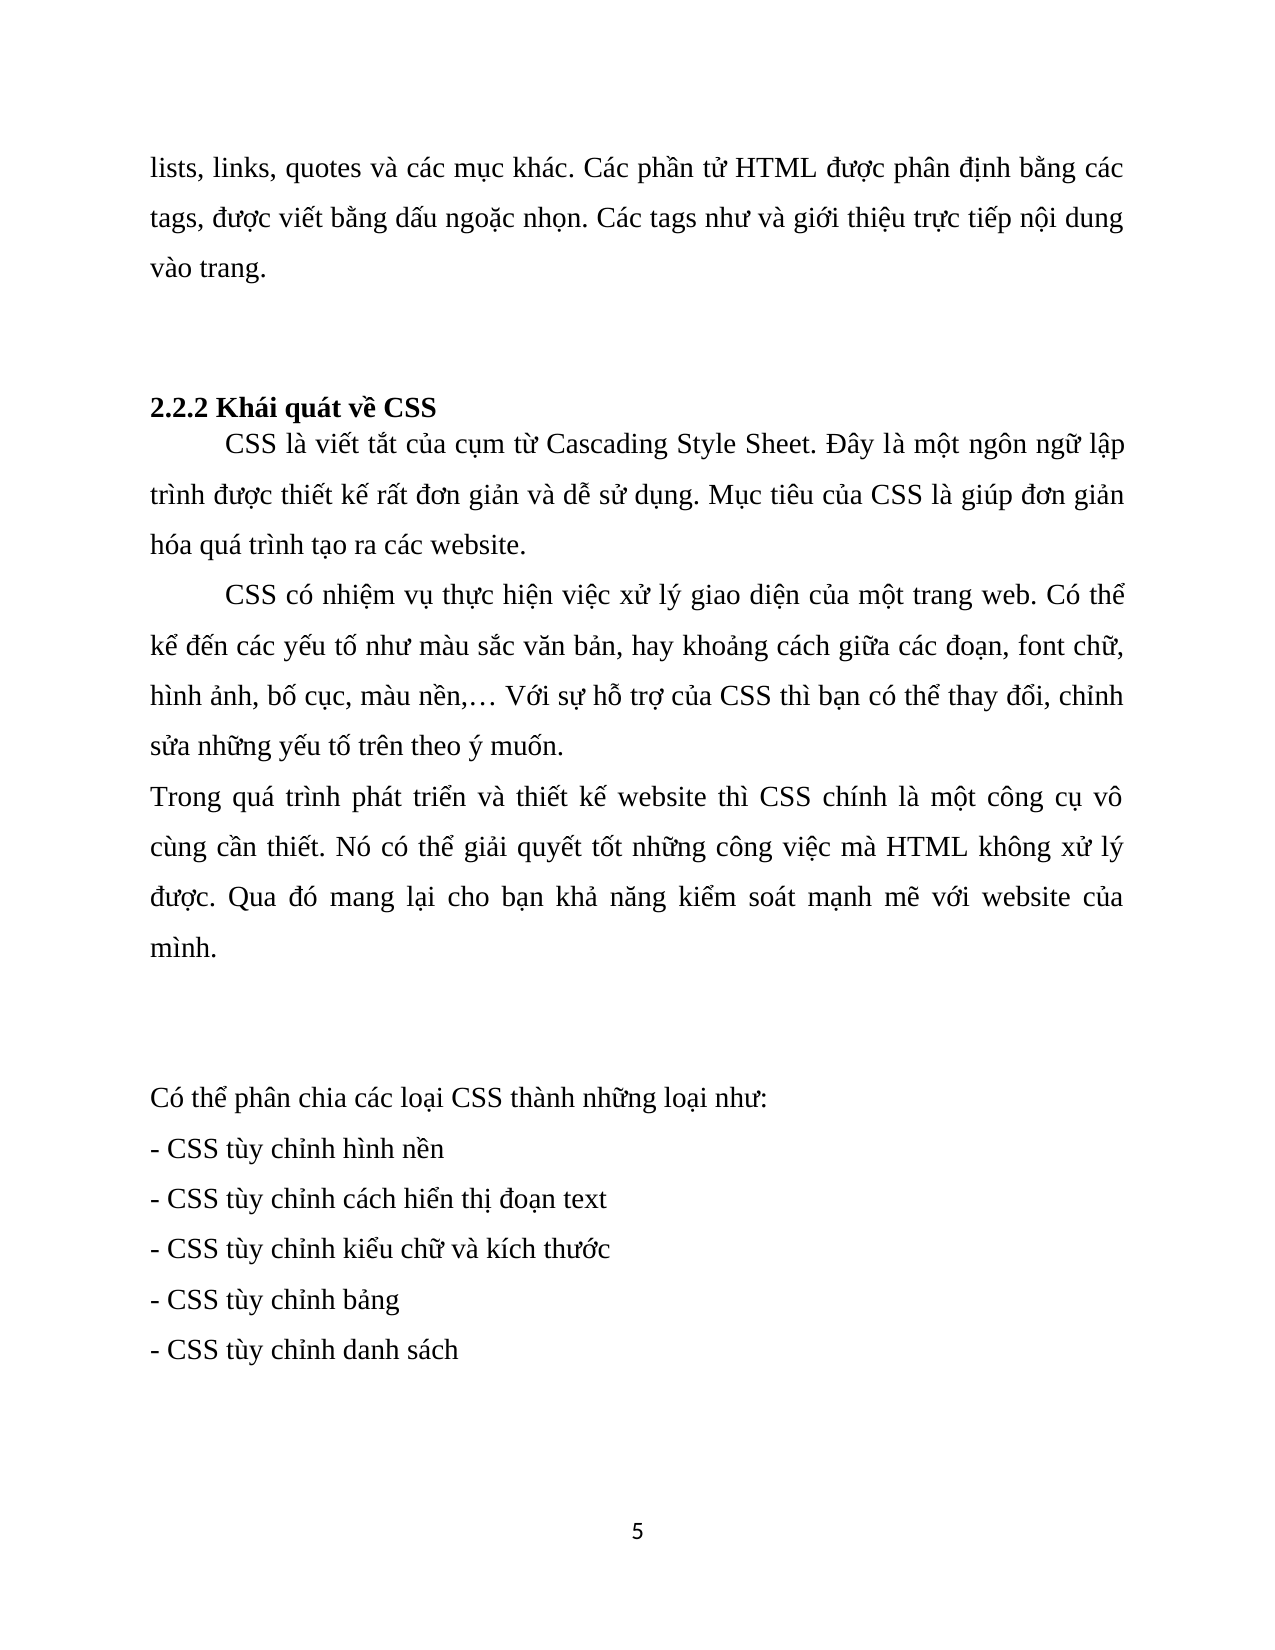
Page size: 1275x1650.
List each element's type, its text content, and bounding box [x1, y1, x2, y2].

text - CSS tùy chỉnh kiểu chữ và kích thước [150, 1232, 1125, 1265]
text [150, 150, 1125, 284]
text - CSS tùy chỉnh danh sách [150, 1332, 1125, 1366]
subtitle 2.2.2 Khái quát về CSS [150, 390, 1125, 424]
text CSS là viết tắt của cụm từ Cascading Style Sheet. Đây là một ngôn ngữ lập trình được thiết kế rất đơn giản và dễ sử dụng. Mục tiêu của CSS là giúp đơn giản hóa quá trình tạo ra các website. [150, 427, 1125, 561]
text Trong quá trình phát triển và thiết kế website thì CSS chính là một công cụ vô cùng cần thiết. Nó có thể giải quyết tốt những công việc mà HTML không xử lý được. Qua đó mang lại cho bạn khả năng kiểm soát mạnh mẽ với website của mình. [150, 779, 1125, 963]
text - CSS tùy chỉnh cách hiển thị đoạn text [150, 1181, 1125, 1215]
text CSS có nhiệm vụ thực hiện việc xử lý giao diện của một trang web. Có thể kể đến các yếu tố như màu sắc văn bản, hay khoảng cách giữa các đoạn, font chữ, hình ảnh, bố cục, màu nền,… Với sự hỗ trợ của CSS thì bạn có thể thay đổi, chỉnh sửa những yếu tố trên theo ý muốn. [150, 577, 1125, 762]
text - CSS tùy chỉnh bảng [150, 1282, 1125, 1315]
text Có thể phân chia các loại CSS thành những loại như: [150, 1081, 1125, 1114]
text - CSS tùy chỉnh hình nền [150, 1131, 1125, 1164]
